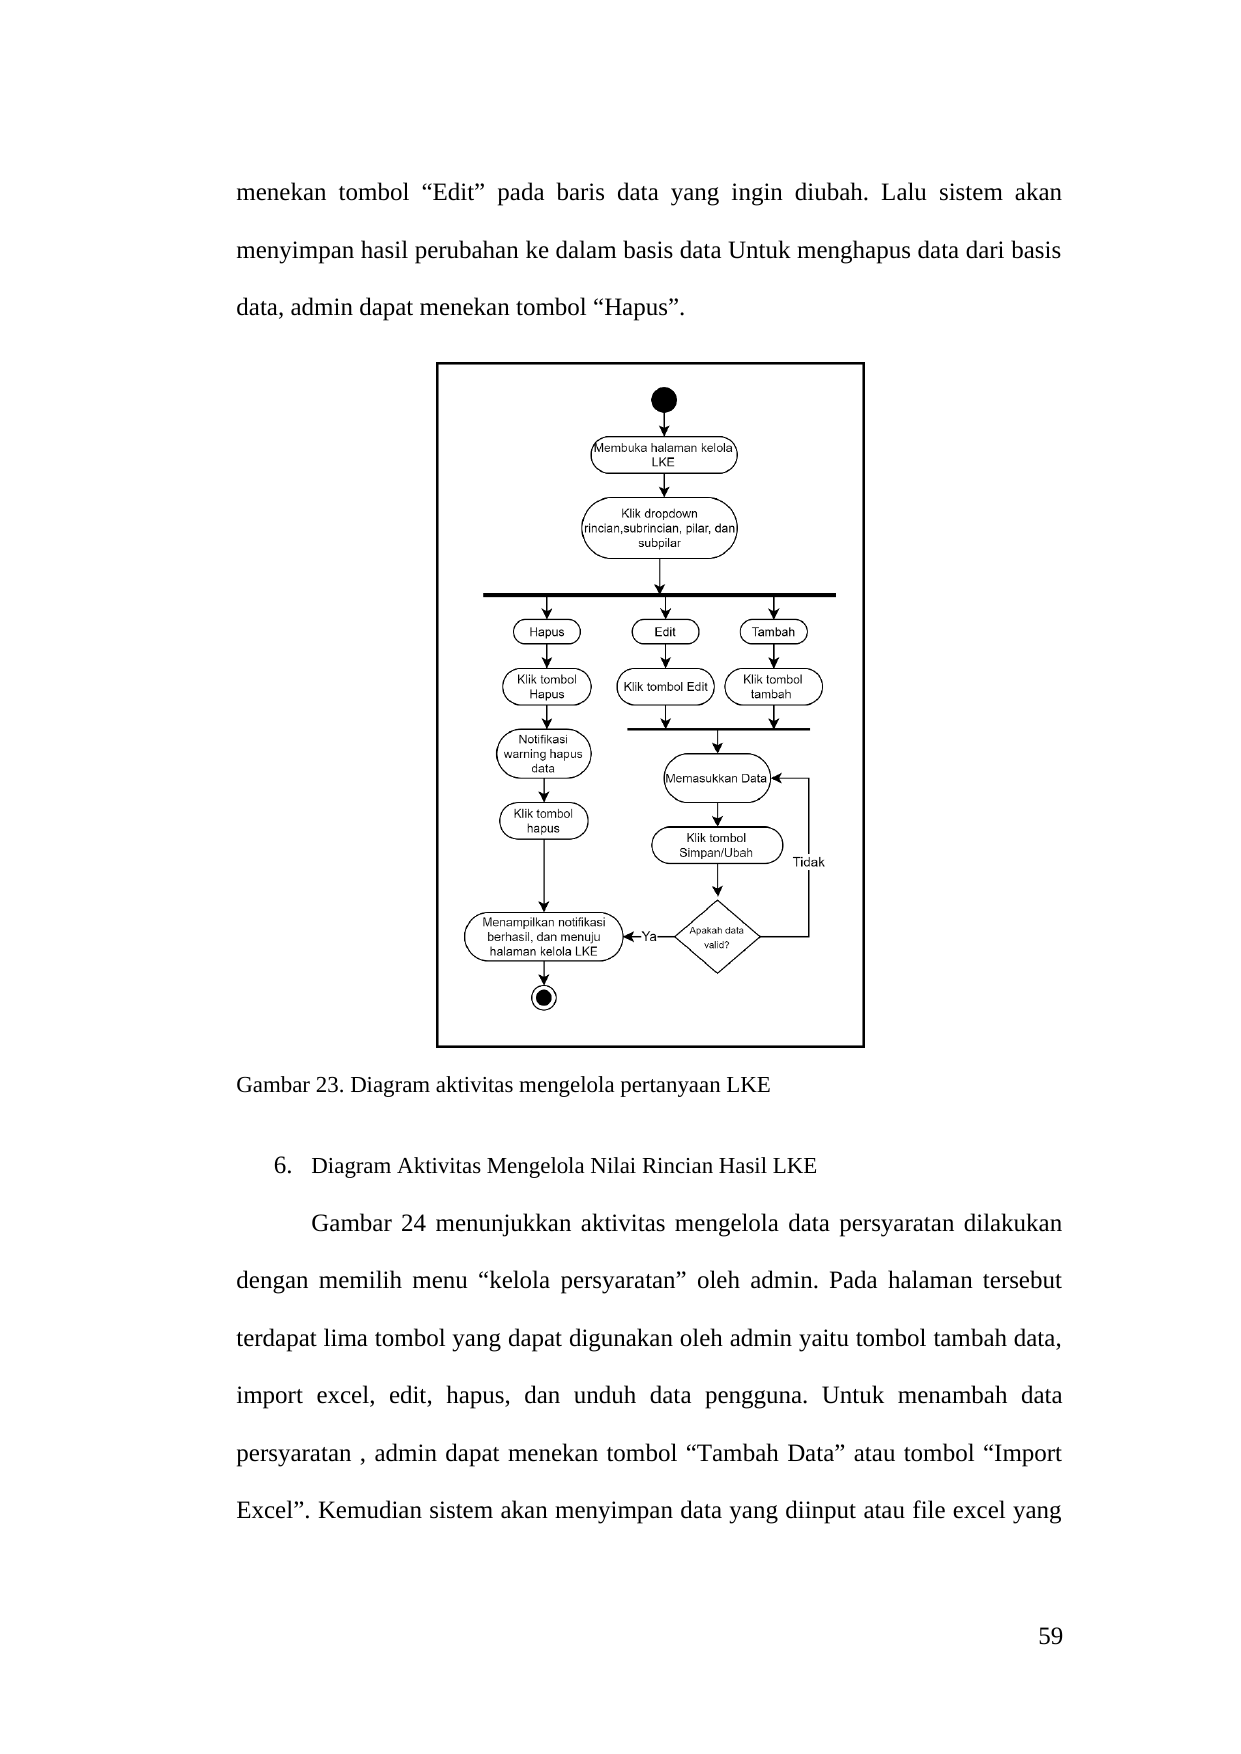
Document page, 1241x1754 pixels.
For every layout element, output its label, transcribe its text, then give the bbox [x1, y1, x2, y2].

list Diagram Aktivitas Mengelola Nilai Rincian Hasil LKE [274, 1150, 1063, 1179]
text Gambar 23. Diagram aktivitas mengelola pertanyaan LKE [236, 1071, 1063, 1098]
picture [423, 349, 876, 1059]
